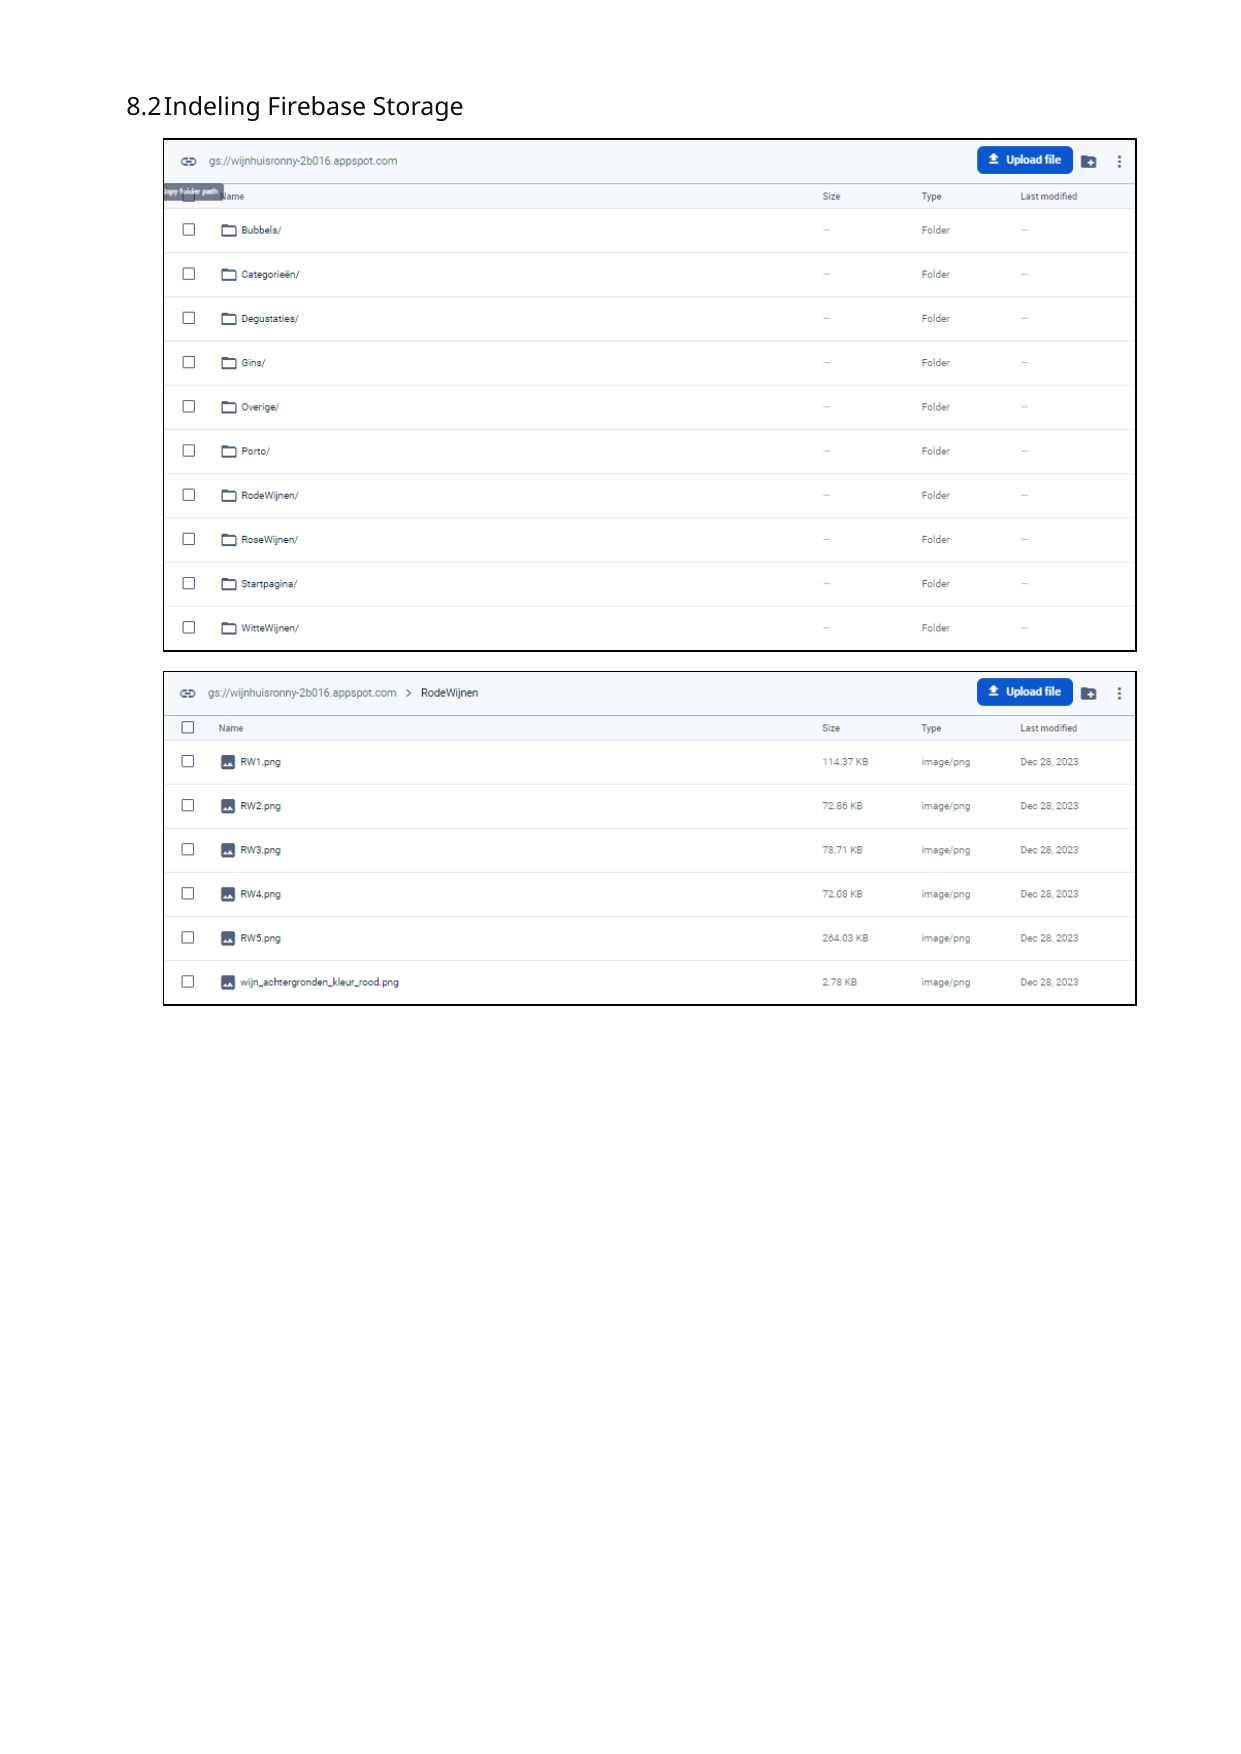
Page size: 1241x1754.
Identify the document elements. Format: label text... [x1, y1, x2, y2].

subtitle Indeling Firebase Storage [126, 89, 1152, 123]
picture [164, 672, 1135, 1004]
picture [164, 140, 1135, 650]
